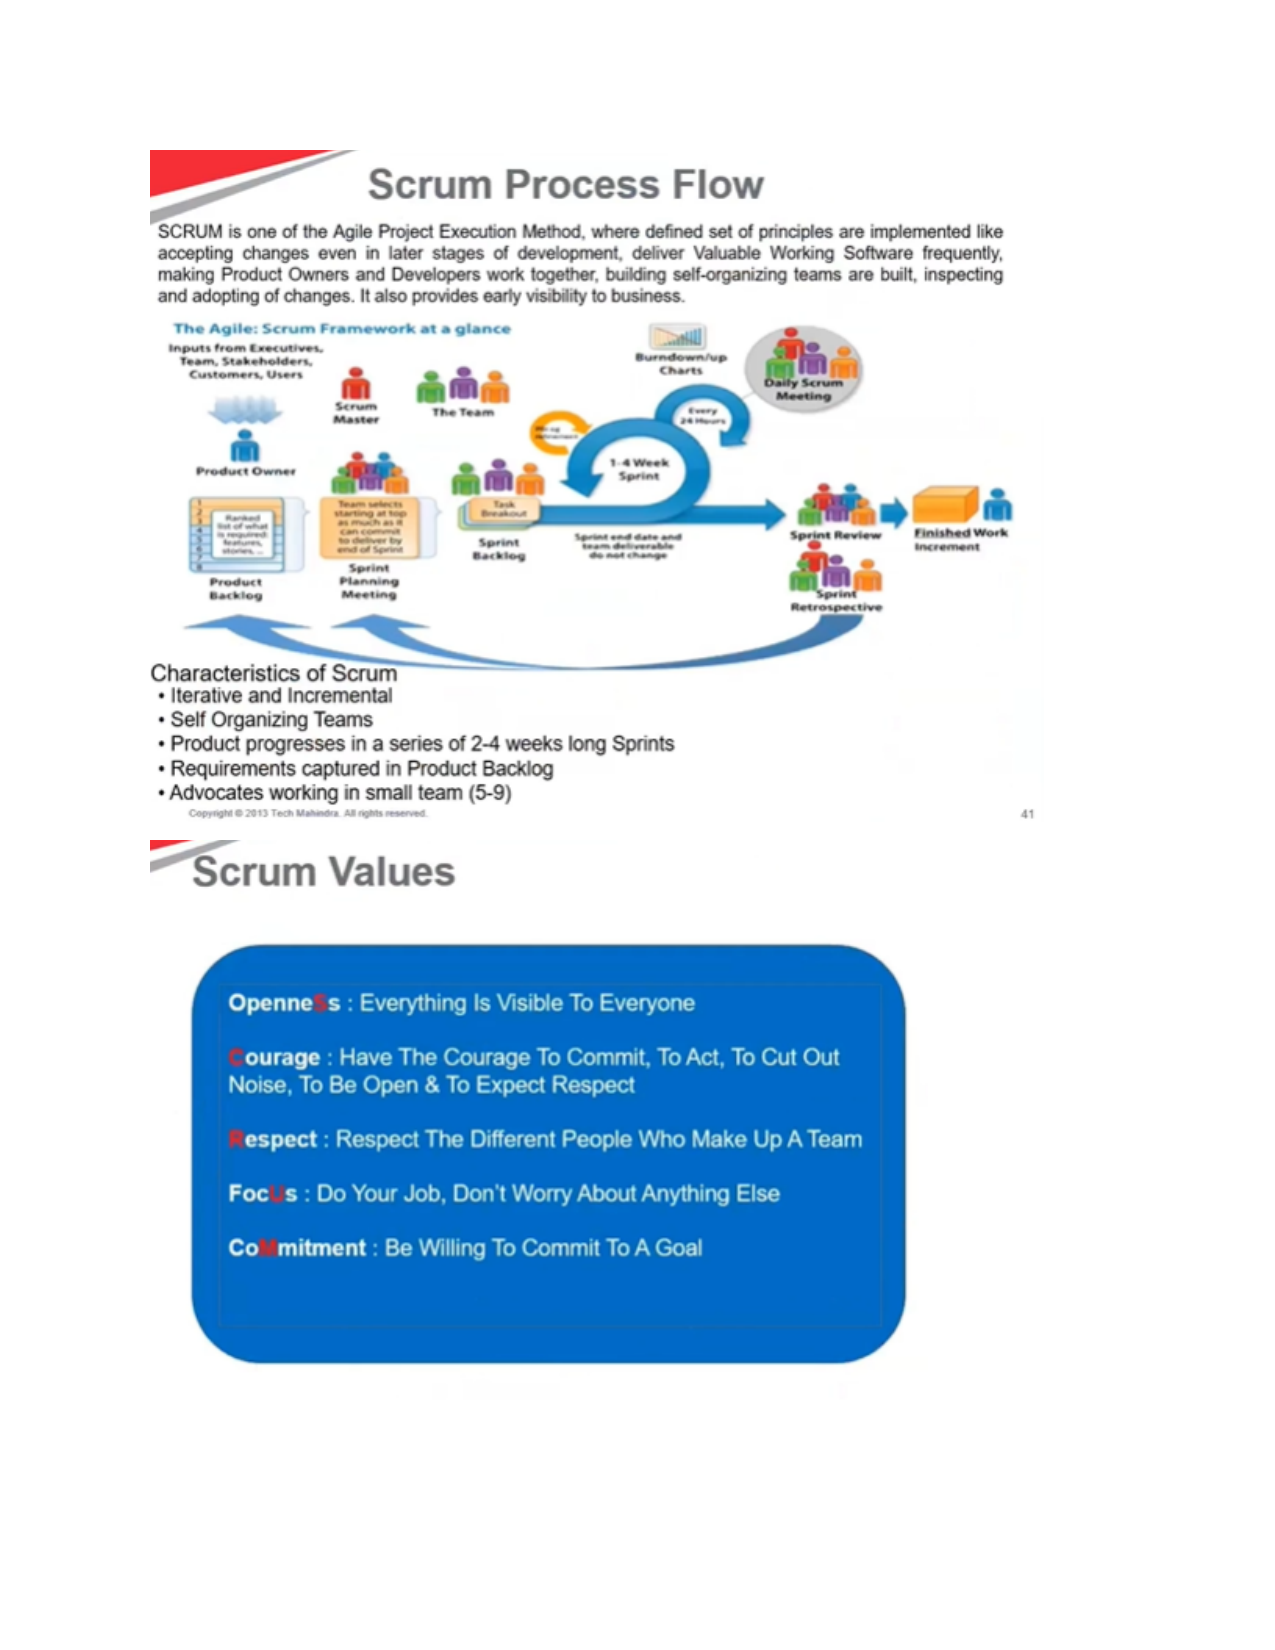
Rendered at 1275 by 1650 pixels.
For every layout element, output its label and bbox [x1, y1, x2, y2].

picture [150, 150, 1044, 822]
picture [150, 840, 929, 1404]
